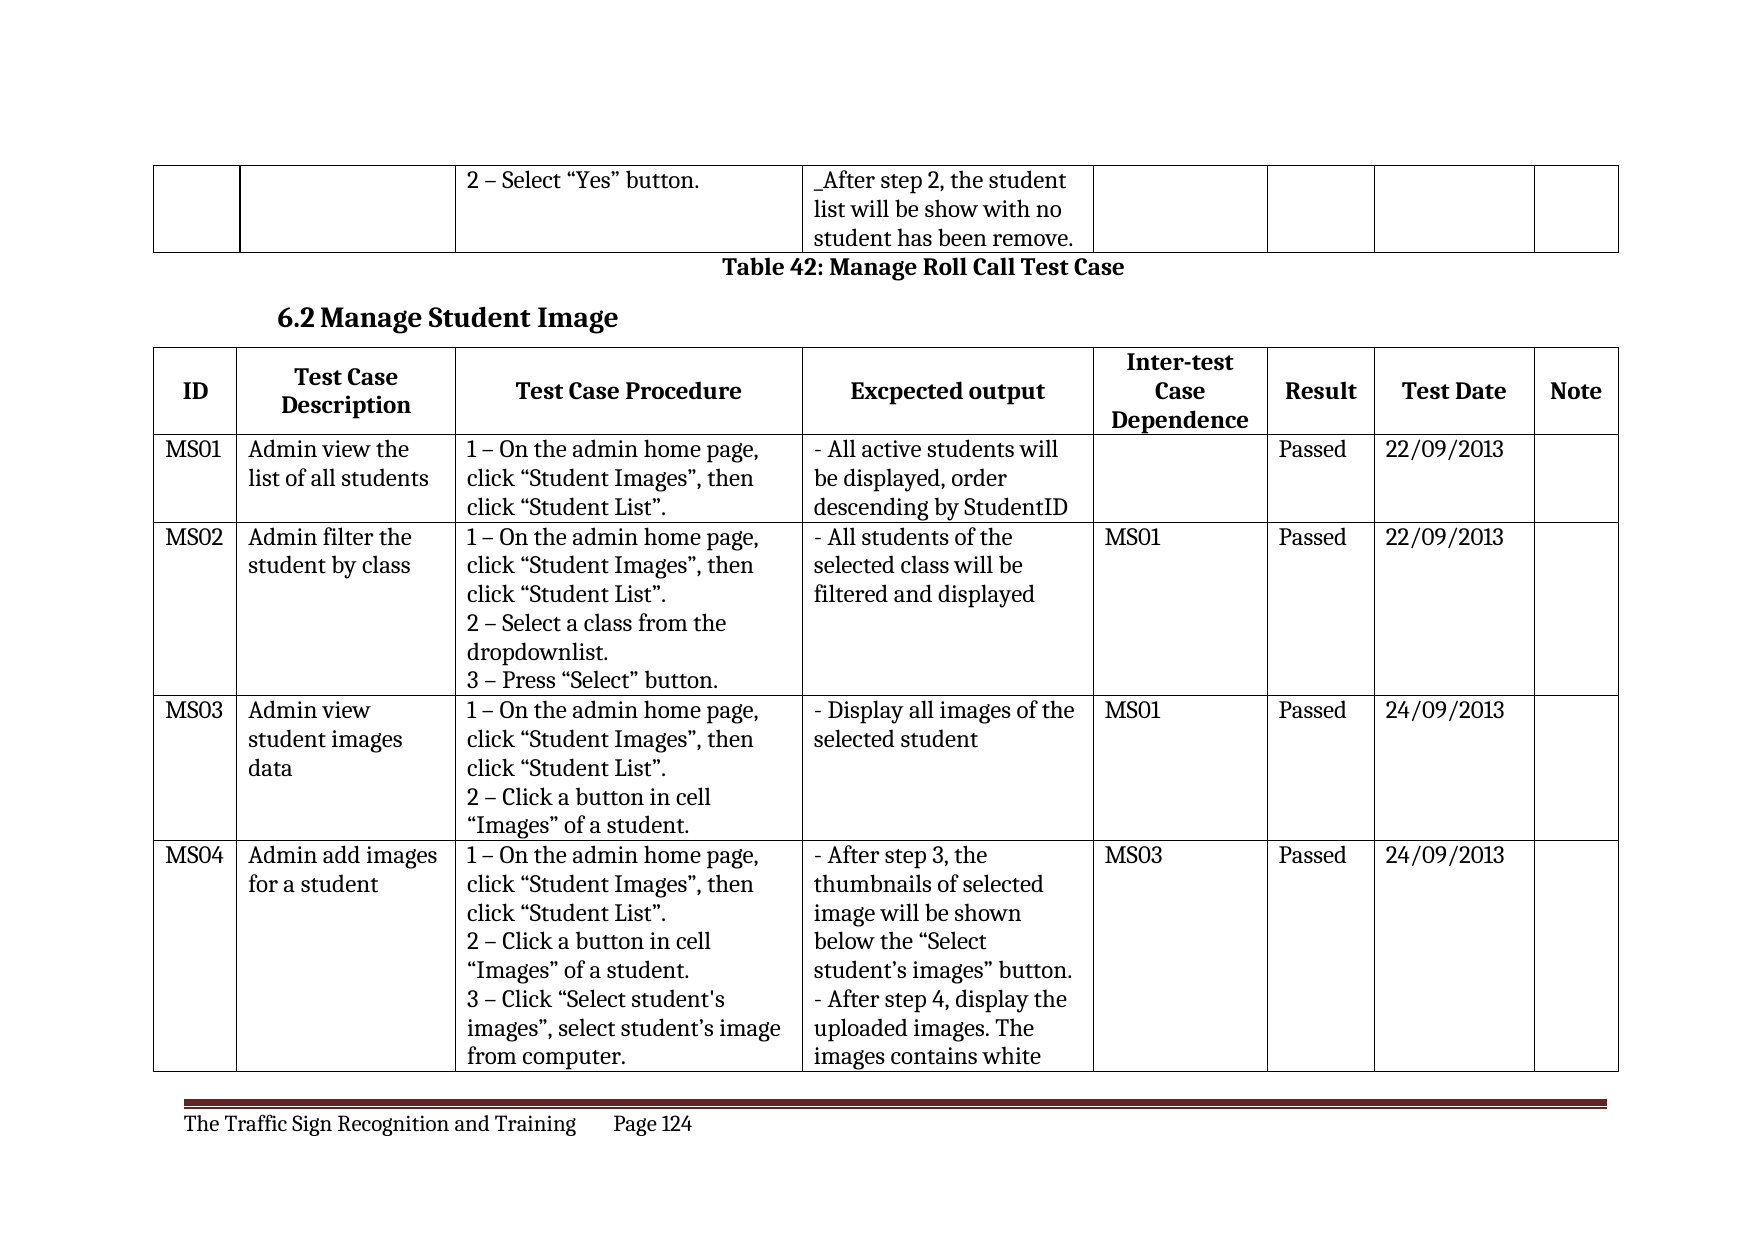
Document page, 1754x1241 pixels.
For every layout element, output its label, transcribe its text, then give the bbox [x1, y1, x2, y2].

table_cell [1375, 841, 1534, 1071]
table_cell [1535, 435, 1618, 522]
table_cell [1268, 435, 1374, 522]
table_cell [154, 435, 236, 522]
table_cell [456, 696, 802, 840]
list Table 42: Manage Roll Call Test Case [240, 253, 1607, 282]
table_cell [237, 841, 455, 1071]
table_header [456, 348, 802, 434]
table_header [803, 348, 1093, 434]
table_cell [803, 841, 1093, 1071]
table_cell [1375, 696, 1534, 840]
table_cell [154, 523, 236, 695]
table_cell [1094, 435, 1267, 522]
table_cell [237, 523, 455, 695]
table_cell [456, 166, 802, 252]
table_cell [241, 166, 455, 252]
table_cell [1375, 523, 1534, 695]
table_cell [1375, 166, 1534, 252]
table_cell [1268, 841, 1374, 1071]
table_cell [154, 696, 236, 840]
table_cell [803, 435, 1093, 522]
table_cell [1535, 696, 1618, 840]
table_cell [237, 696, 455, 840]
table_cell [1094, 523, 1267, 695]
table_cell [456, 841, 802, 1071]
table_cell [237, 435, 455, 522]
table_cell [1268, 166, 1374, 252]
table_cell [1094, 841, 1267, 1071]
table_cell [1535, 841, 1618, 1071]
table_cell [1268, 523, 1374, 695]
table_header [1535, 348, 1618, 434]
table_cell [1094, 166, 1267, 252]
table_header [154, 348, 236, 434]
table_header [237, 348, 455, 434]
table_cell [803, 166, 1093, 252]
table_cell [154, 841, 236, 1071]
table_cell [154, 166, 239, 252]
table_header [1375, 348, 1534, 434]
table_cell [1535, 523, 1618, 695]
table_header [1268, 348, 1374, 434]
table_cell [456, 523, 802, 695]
subtitle Manage Student Image [277, 301, 1607, 334]
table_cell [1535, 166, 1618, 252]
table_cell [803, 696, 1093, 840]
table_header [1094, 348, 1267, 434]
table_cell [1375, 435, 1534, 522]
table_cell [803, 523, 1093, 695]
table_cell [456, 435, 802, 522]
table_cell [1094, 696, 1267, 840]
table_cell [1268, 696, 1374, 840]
